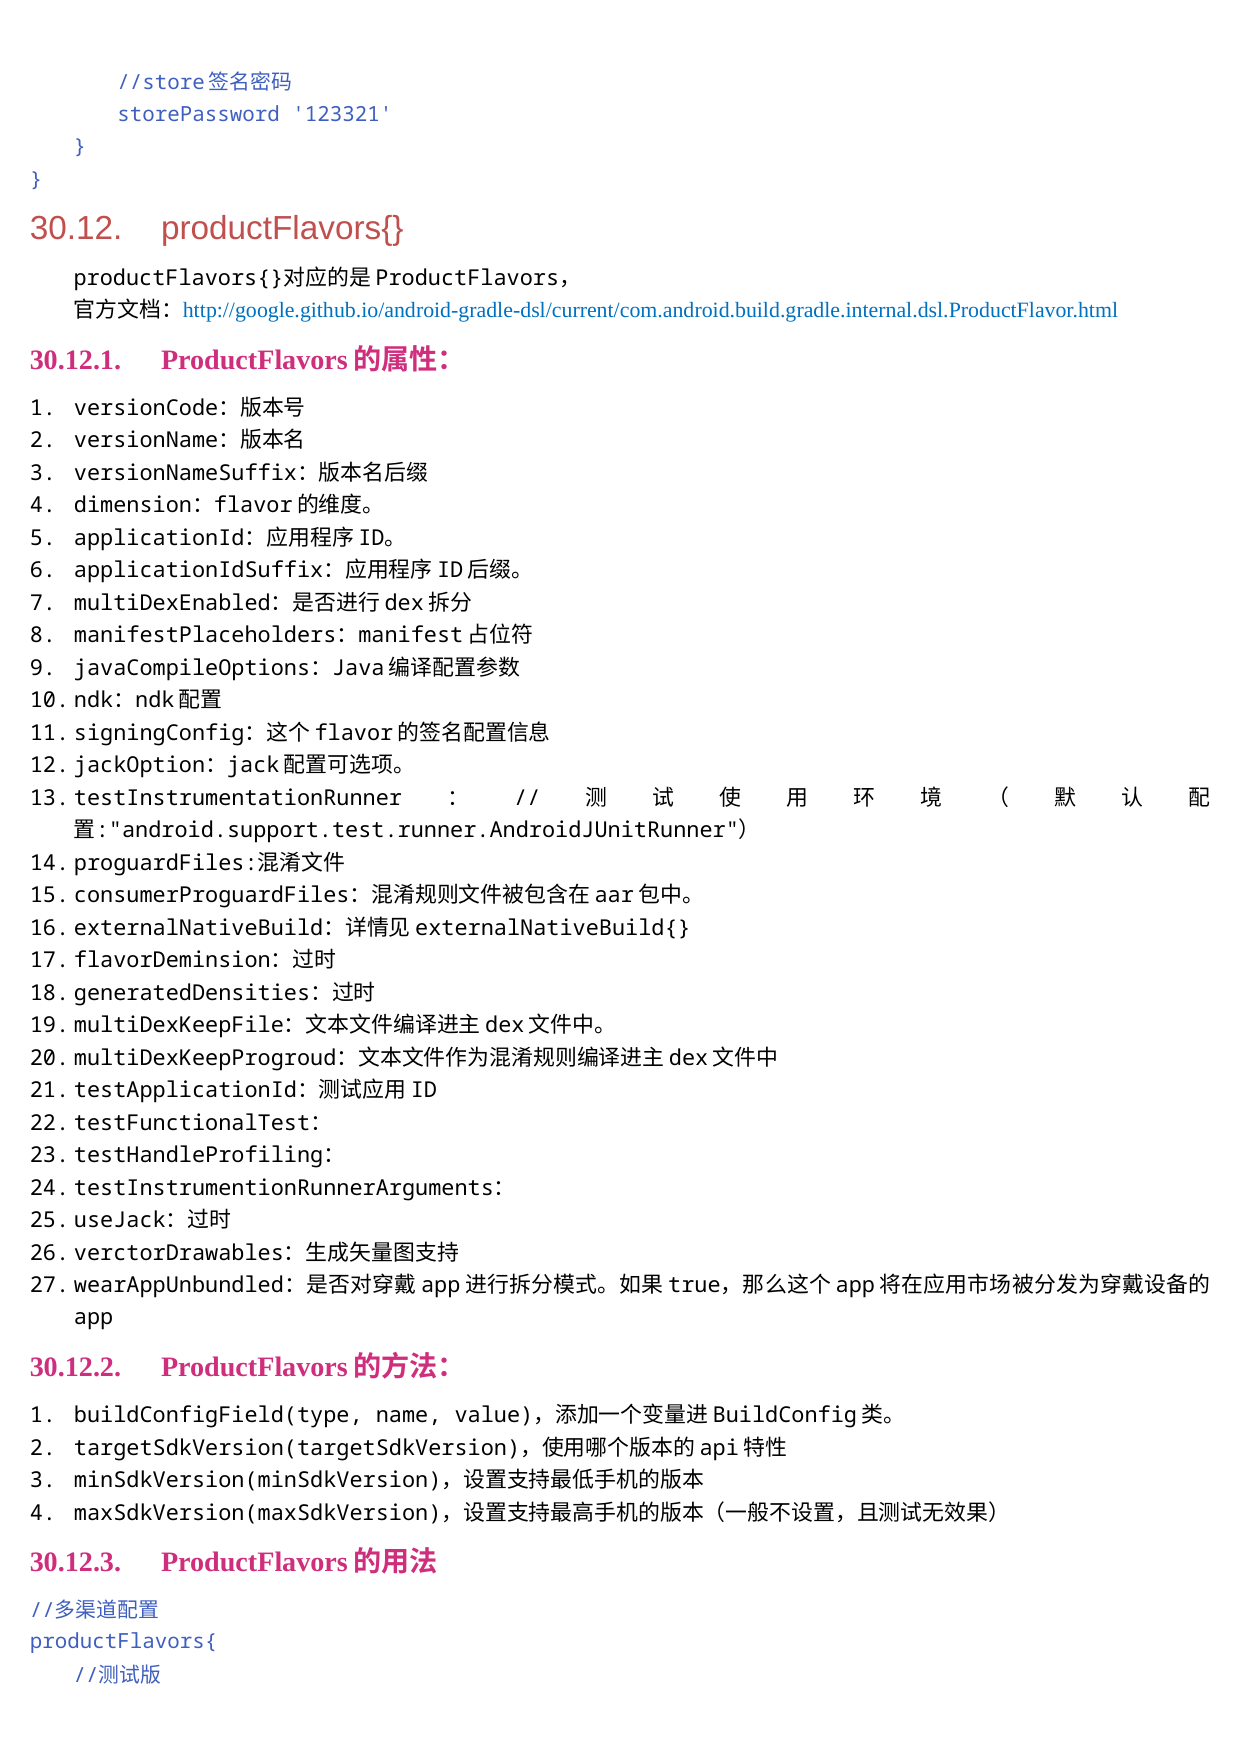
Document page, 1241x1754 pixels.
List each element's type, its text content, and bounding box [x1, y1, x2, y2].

list testInstrumentationRunner：//测试使用环境（默认配置:"android.support.test.runner.AndroidJUnitRunner"） [29, 779, 1211, 844]
list versionCode：版本号 [29, 389, 1211, 422]
list minSdkVersion(minSdkVersion)，设置支持最低手机的版本 [29, 1462, 1211, 1494]
list testApplicationId：测试应用ID [29, 1072, 1211, 1104]
list proguardFiles:混淆文件 [29, 844, 1211, 877]
list externalNativeBuild：详情见externalNativeBuild{} [29, 909, 1211, 942]
text //测试版 [29, 1657, 1211, 1689]
list javaCompileOptions：Java编译配置参数 [29, 649, 1211, 682]
subtitle ProductFlavors的方法： [29, 1332, 1211, 1397]
list applicationId：应用程序ID。 [29, 519, 1211, 552]
list multiDexEnabled：是否进行dex拆分 [29, 584, 1211, 617]
text productFlavors{ [29, 1624, 1211, 1657]
list targetSdkVersion(targetSdkVersion)，使用哪个版本的api特性 [29, 1429, 1211, 1462]
list flavorDeminsion：过时 [29, 942, 1211, 974]
subtitle productFlavors{} [29, 194, 1211, 259]
list versionName：版本名 [29, 422, 1211, 454]
list signingConfig：这个flavor的签名配置信息 [29, 714, 1211, 747]
list jackOption：jack配置可选项。 [29, 747, 1211, 779]
list testFunctionalTest： [29, 1104, 1211, 1137]
list useJack：过时 [29, 1202, 1211, 1234]
text storePassword '123321' [29, 97, 1211, 129]
list applicationIdSuffix：应用程序ID后缀。 [29, 552, 1211, 584]
list 官方文档：http://google.github.io/android-gradle-dsl/current/com.android.build.gradle.internal.dsl.ProductFlavor.html [29, 292, 1211, 324]
list wearAppUnbundled：是否对穿戴app进行拆分模式。如果true，那么这个app将在应用市场被分发为穿戴设备的app [29, 1267, 1211, 1332]
list multiDexKeepFile：文本文件编译进主dex文件中。 [29, 1007, 1211, 1039]
list testHandleProfiling： [29, 1137, 1211, 1169]
text } [29, 162, 1211, 194]
list ndk：ndk配置 [29, 682, 1211, 714]
list manifestPlaceholders：manifest占位符 [29, 617, 1211, 649]
list maxSdkVersion(maxSdkVersion)，设置支持最高手机的版本（一般不设置，且测试无效果） [29, 1494, 1211, 1527]
subtitle ProductFlavors的用法 [29, 1527, 1211, 1592]
text //多渠道配置 [29, 1592, 1211, 1624]
list versionNameSuffix：版本名后缀 [29, 454, 1211, 487]
list verctorDrawables：生成矢量图支持 [29, 1234, 1211, 1267]
text } [29, 129, 1211, 162]
list multiDexKeepProgroud：文本文件作为混淆规则编译进主dex文件中 [29, 1039, 1211, 1072]
list productFlavors{}对应的是ProductFlavors， [29, 259, 1211, 292]
list consumerProguardFiles：混淆规则文件被包含在aar包中。 [29, 877, 1211, 909]
list buildConfigField(type, name, value)，添加一个变量进BuildConfig类。 [29, 1397, 1211, 1429]
list dimension：flavor的维度。 [29, 487, 1211, 519]
list generatedDensities：过时 [29, 974, 1211, 1007]
subtitle ProductFlavors的属性： [29, 324, 1211, 389]
text //store签名密码 [73, 64, 1211, 97]
list testInstrumentionRunnerArguments： [29, 1169, 1211, 1202]
